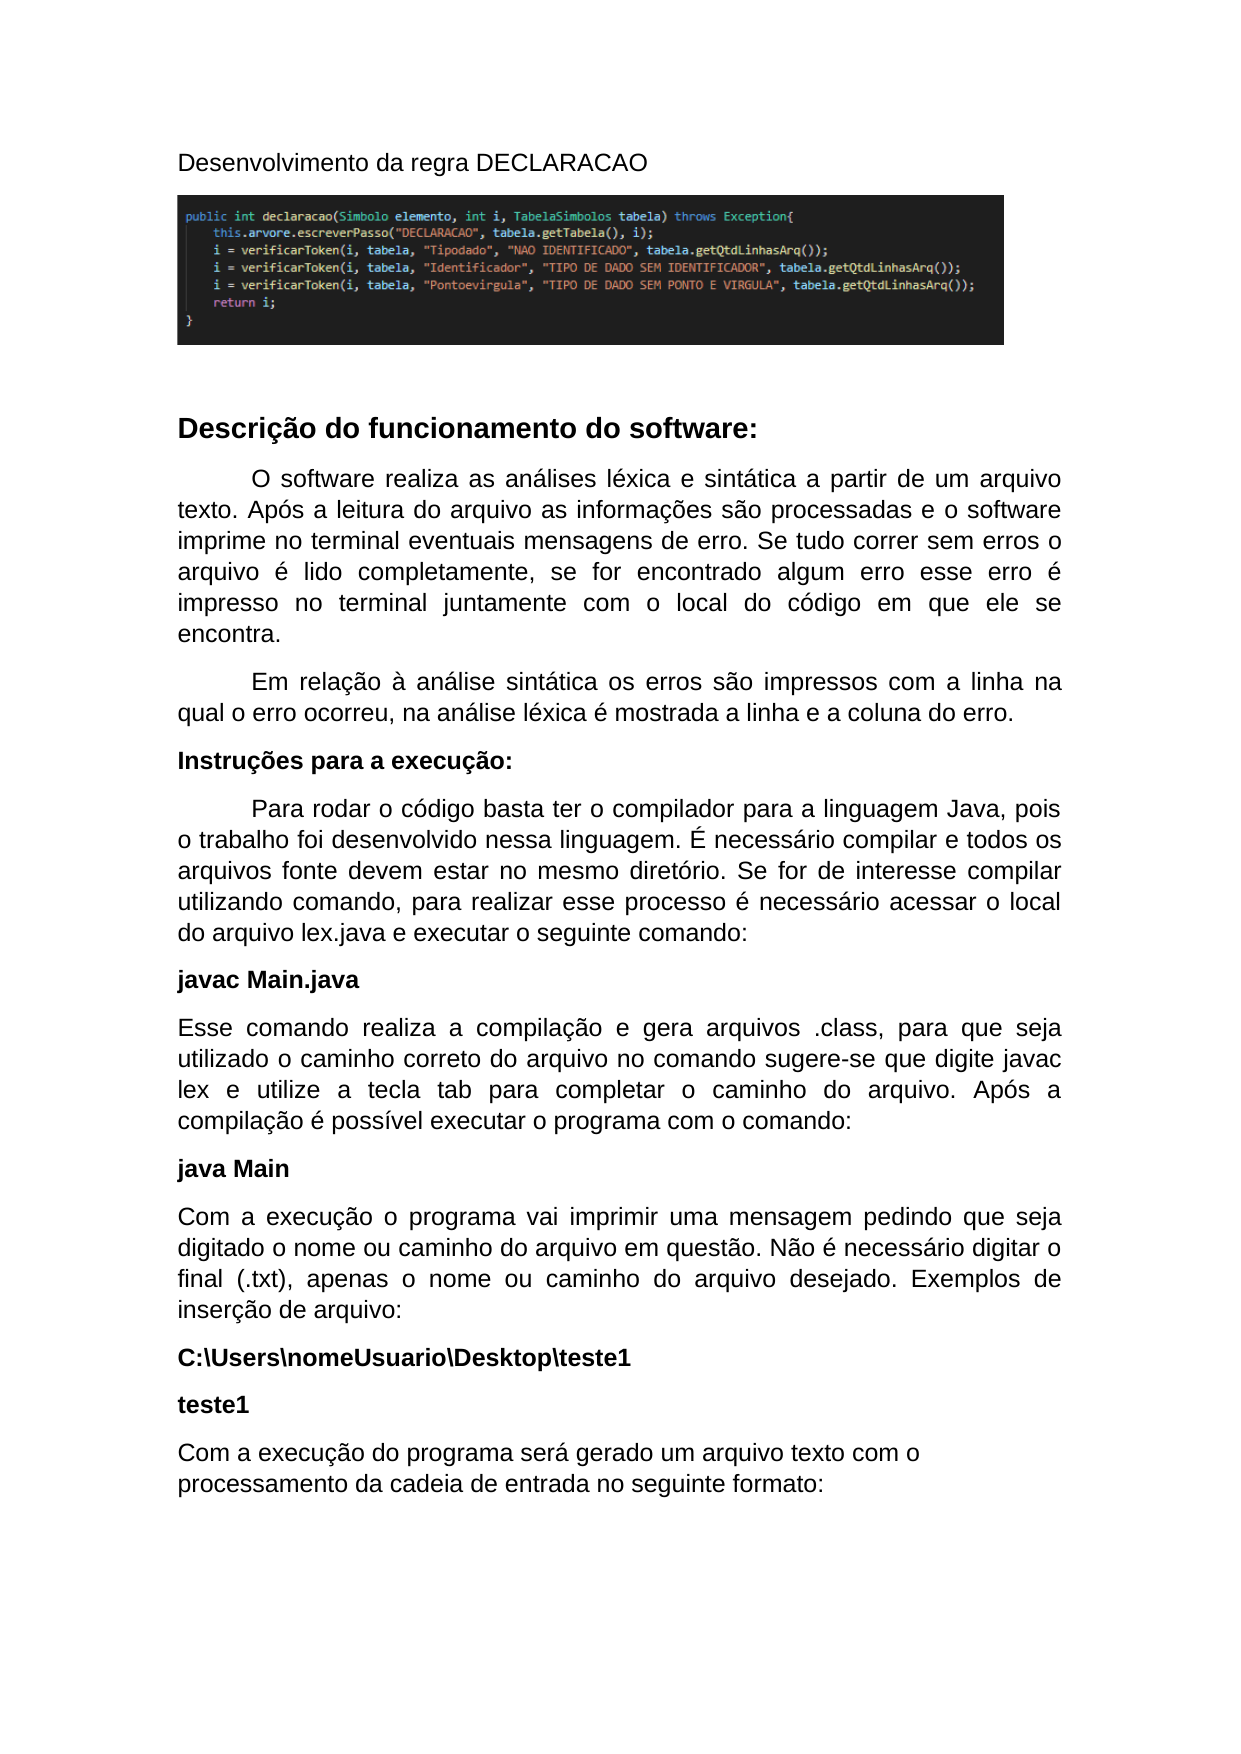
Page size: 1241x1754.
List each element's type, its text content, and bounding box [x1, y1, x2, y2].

text Descrição do funcionamento do software: [177, 411, 1063, 445]
text teste1 [177, 1390, 1063, 1419]
picture [177, 195, 1004, 345]
text javac Main.java [177, 966, 1063, 994]
text Com a execução do programa será gerado um arquivo texto com o processamento da cadeia de entrada no seguinte formato: [177, 1438, 1063, 1498]
text Em relação à análise sintática os erros são impressos com a linha na qual o erro ocorreu, na análise léxica é mostrada a linha e a coluna do erro. [177, 667, 1063, 727]
text Para rodar o código basta ter o compilador para a linguagem Java, pois o trabalho foi desenvolvido nessa linguagem. É necessário compilar e todos os arquivos fonte devem estar no mesmo diretório. Se for de interesse compilar utilizando comando, para realizar esse processo é necessário acessar o local do arquivo lex.java e executar o seguinte comando: [177, 794, 1063, 947]
text Esse comando realiza a compilação e gera arquivos .class, para que seja utilizado o caminho correto do arquivo no comando sugere-se que digite javac lex e utilize a tecla tab para completar o caminho do arquivo. Após a compilação é possível executar o programa com o comando: [177, 1013, 1063, 1135]
text Com a execução o programa vai imprimir uma mensagem pedindo que seja digitado o nome ou caminho do arquivo em questão. Não é necessário digitar o final (.txt), apenas o nome ou caminho do arquivo desejado. Exemplos de inserção de arquivo: [177, 1202, 1063, 1324]
text Desenvolvimento da regra DECLARACAO [177, 148, 1063, 176]
text Instruções para a execução: [177, 746, 1063, 775]
text C:\Users\nomeUsuario\Desktop\teste1 [177, 1343, 1063, 1371]
text java Main [177, 1154, 1063, 1183]
text O software realiza as análises léxica e sintática a partir de um arquivo texto. Após a leitura do arquivo as informações são processadas e o software imprime no terminal eventuais mensagens de erro. Se tudo correr sem erros o arquivo é lido completamente, se for encontrado algum erro esse erro é impresso no terminal juntamente com o local do código em que ele se encontra. [177, 464, 1063, 648]
